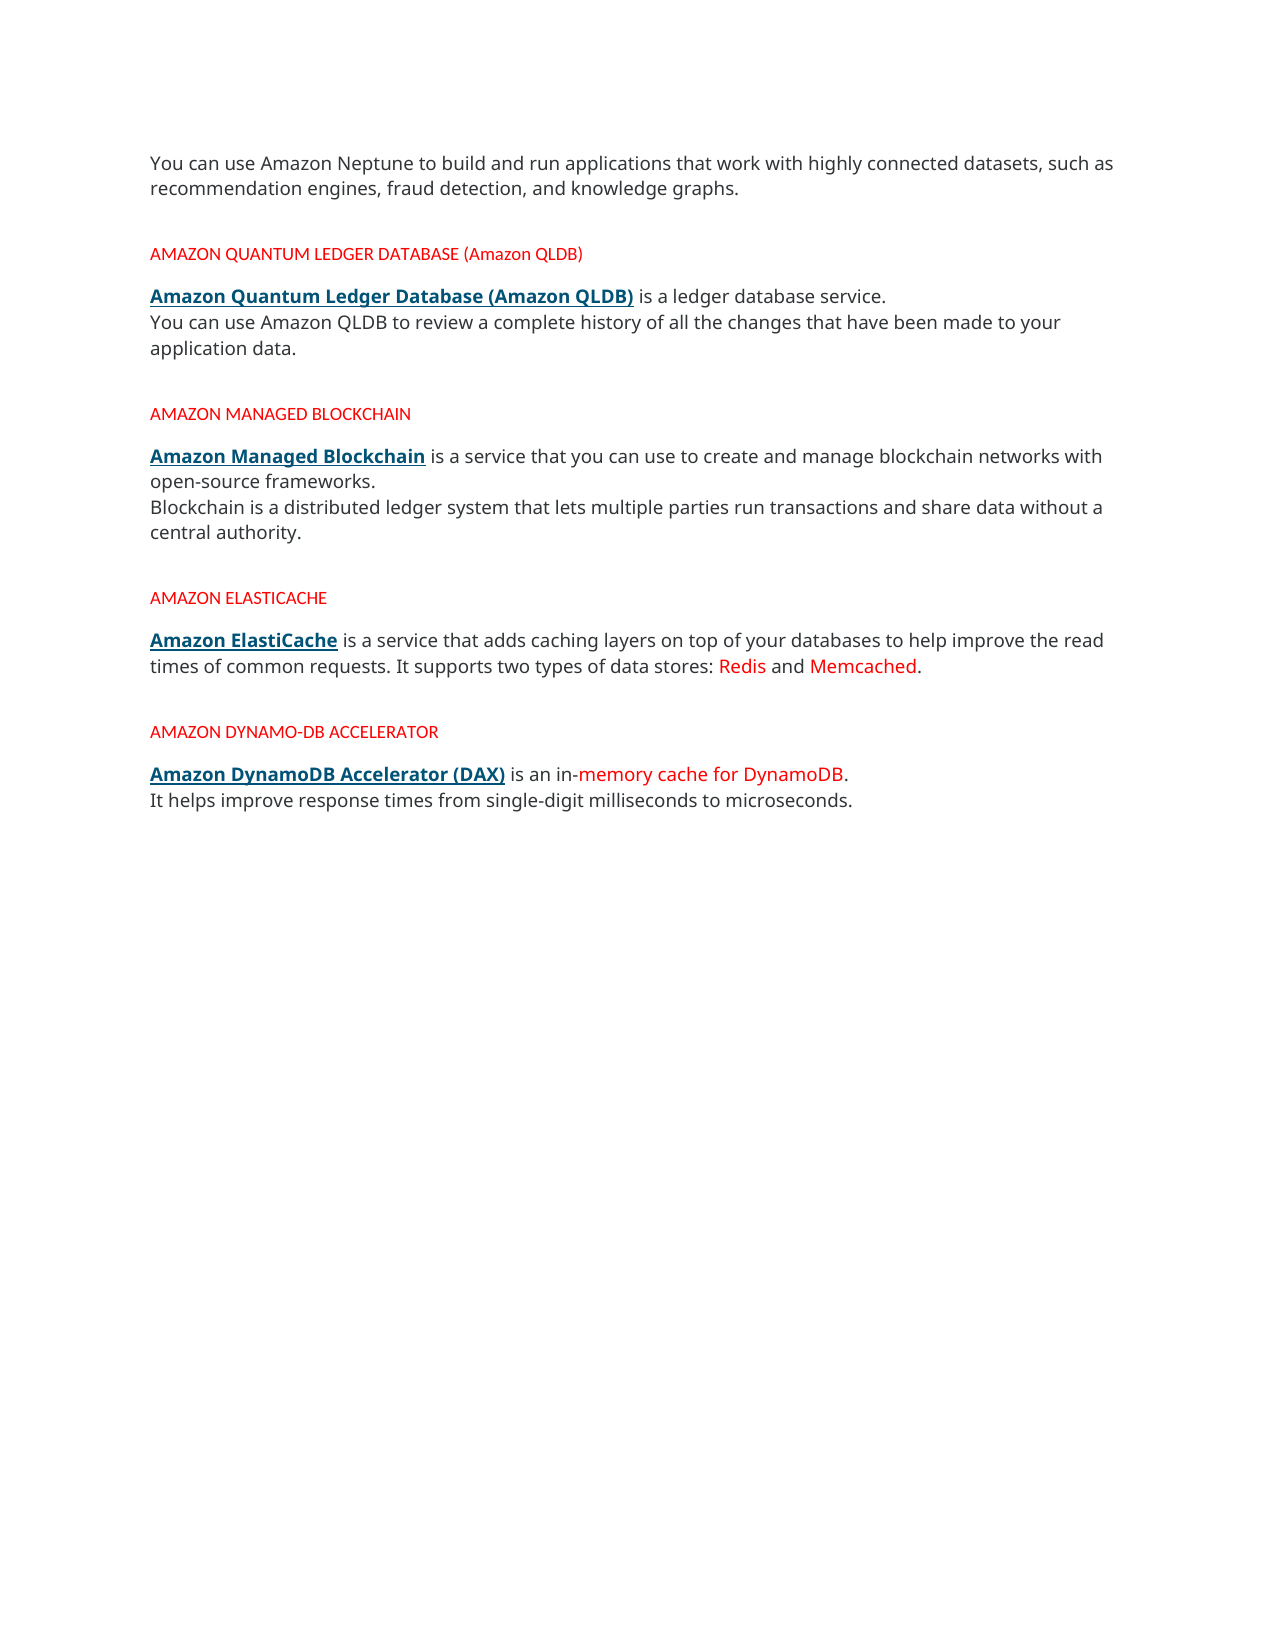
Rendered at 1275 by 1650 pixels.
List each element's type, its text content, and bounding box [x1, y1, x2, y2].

text AMAZON QUANTUM LEDGER DATABASE (Amazon QLDB) [150, 242, 1125, 265]
text AMAZON MANAGED BLOCKCHAIN [150, 402, 1125, 424]
text It helps improve response times from single-digit milliseconds to microseconds. [150, 787, 1125, 813]
text Amazon DynamoDB Accelerator (DAX) is an in-memory cache for DynamoDB. [150, 762, 1125, 787]
text AMAZON DYNAMO-DB ACCELERATOR [150, 720, 1125, 743]
text Amazon Managed Blockchain is a service that you can use to create and manage blockchain networks with open-source frameworks. [150, 443, 1125, 494]
text You can use Amazon QLDB to review a complete history of all the changes that have been made to your application data. [150, 309, 1125, 360]
text Blockchain is a distributed ledger system that lets multiple parties run transactions and share data without a central authority. [150, 494, 1125, 545]
text Amazon Quantum Ledger Database (Amazon QLDB) is a ledger database service. [150, 284, 1125, 309]
text Amazon ElastiCache is a service that adds caching layers on top of your databases to help improve the read times of common requests. It supports two types of data stores: Redis and Memcached. [150, 628, 1125, 679]
text You can use Amazon Neptune to build and run applications that work with highly connected datasets, such as recommendation engines, fraud detection, and knowledge graphs. [150, 150, 1125, 201]
text AMAZON ELASTICACHE [150, 586, 1125, 609]
